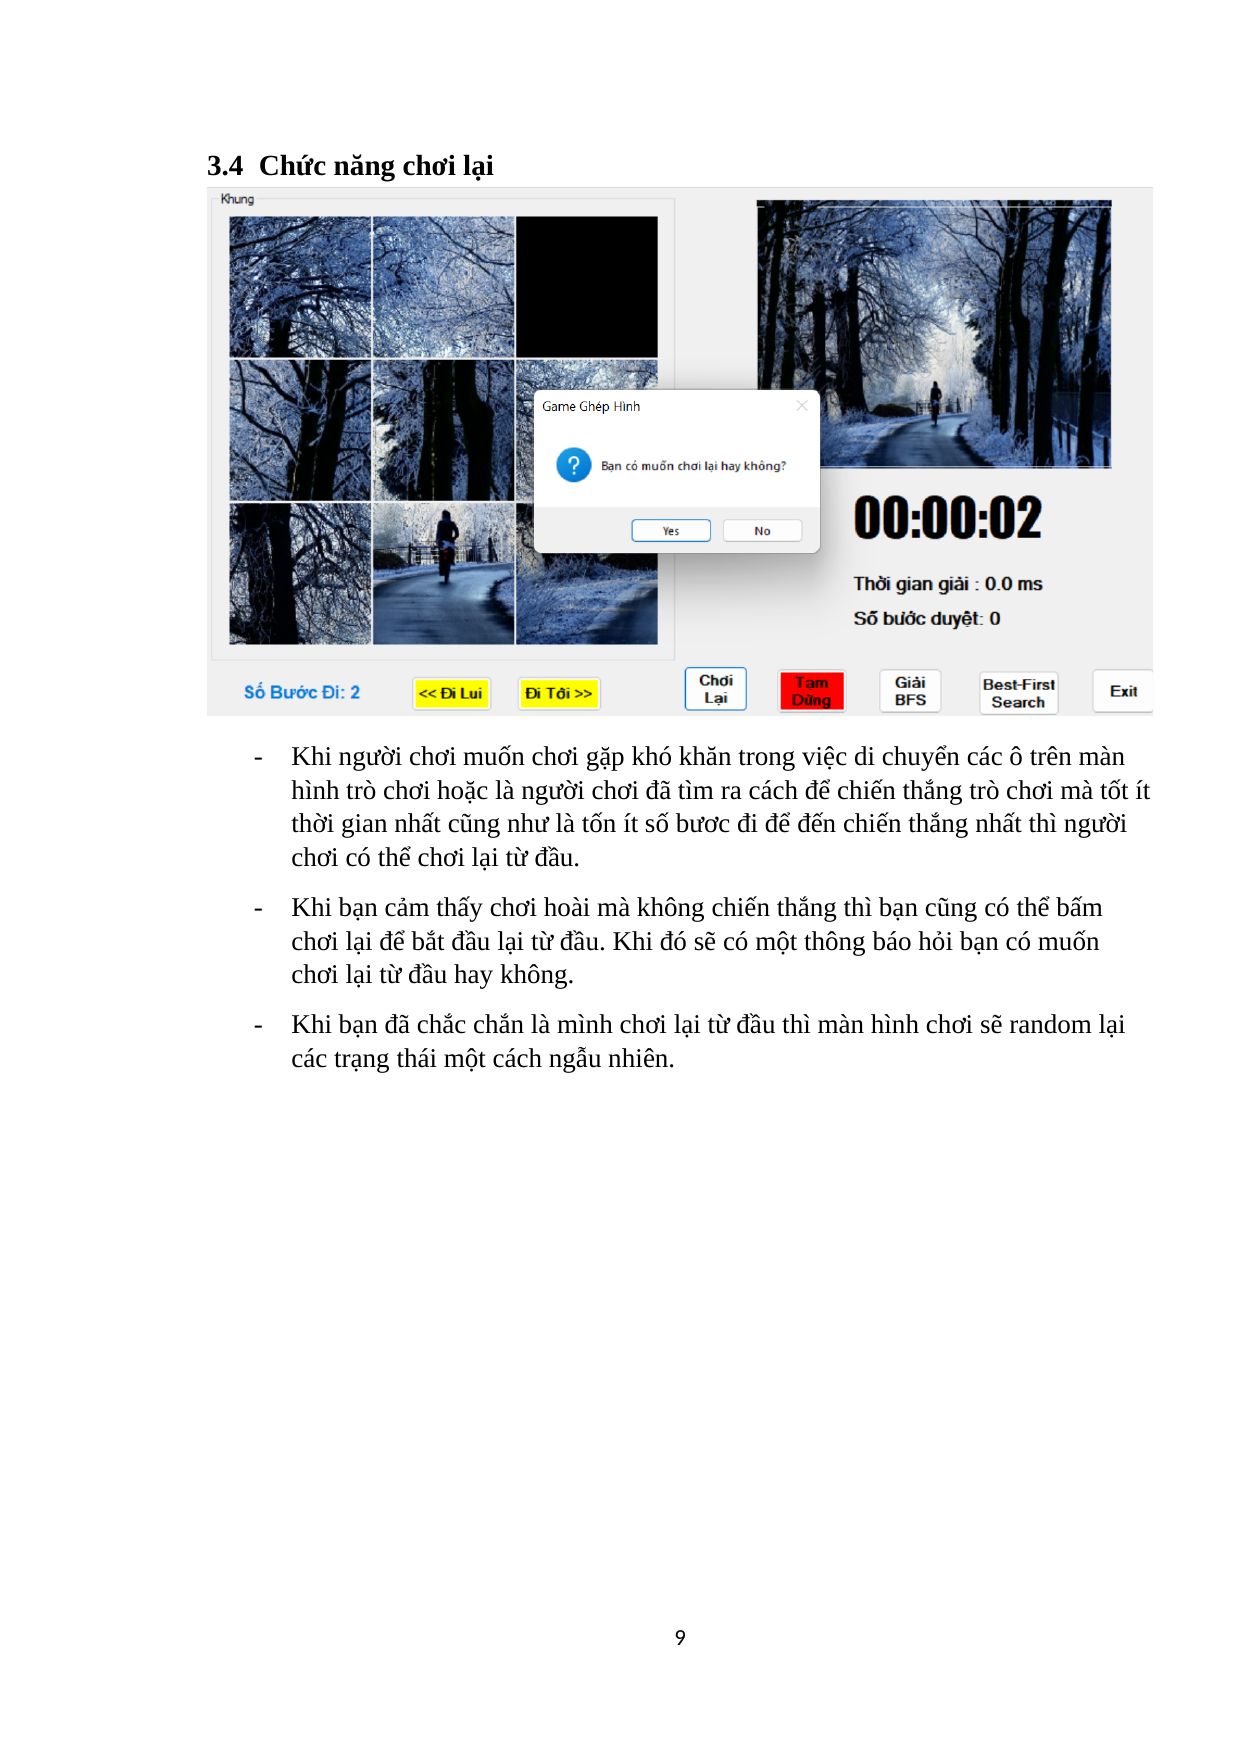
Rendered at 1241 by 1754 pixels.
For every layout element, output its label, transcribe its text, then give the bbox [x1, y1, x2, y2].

list Khi bạn cảm thấy chơi hoài mà không chiến thắng thì bạn cũng có thể bấm chơi lại để bắt đầu lại từ đầu. Khi đó sẽ có một thông báo hỏi bạn có muốn chơi lại từ đầu hay không. [254, 891, 1153, 989]
list Khi bạn đã chắc chắn là mình chơi lại từ đầu thì màn hình chơi sẽ random lại các trạng thái một cách ngẫu nhiên. [254, 1008, 1153, 1073]
subtitle Chức năng chơi lại [207, 148, 1153, 181]
picture [206, 186, 1154, 716]
subtitle Khi người chơi muốn chơi gặp khó khăn trong việc di chuyển các ô trên màn hình trò chơi hoặc là người chơi đã tìm ra cách để chiến thắng trò chơi mà tốt ít thời gian nhất cũng như là tốn ít số bươc đi để đến chiến thắng nhất thì người chơi có thể chơi lại từ đầu. [254, 740, 1153, 872]
